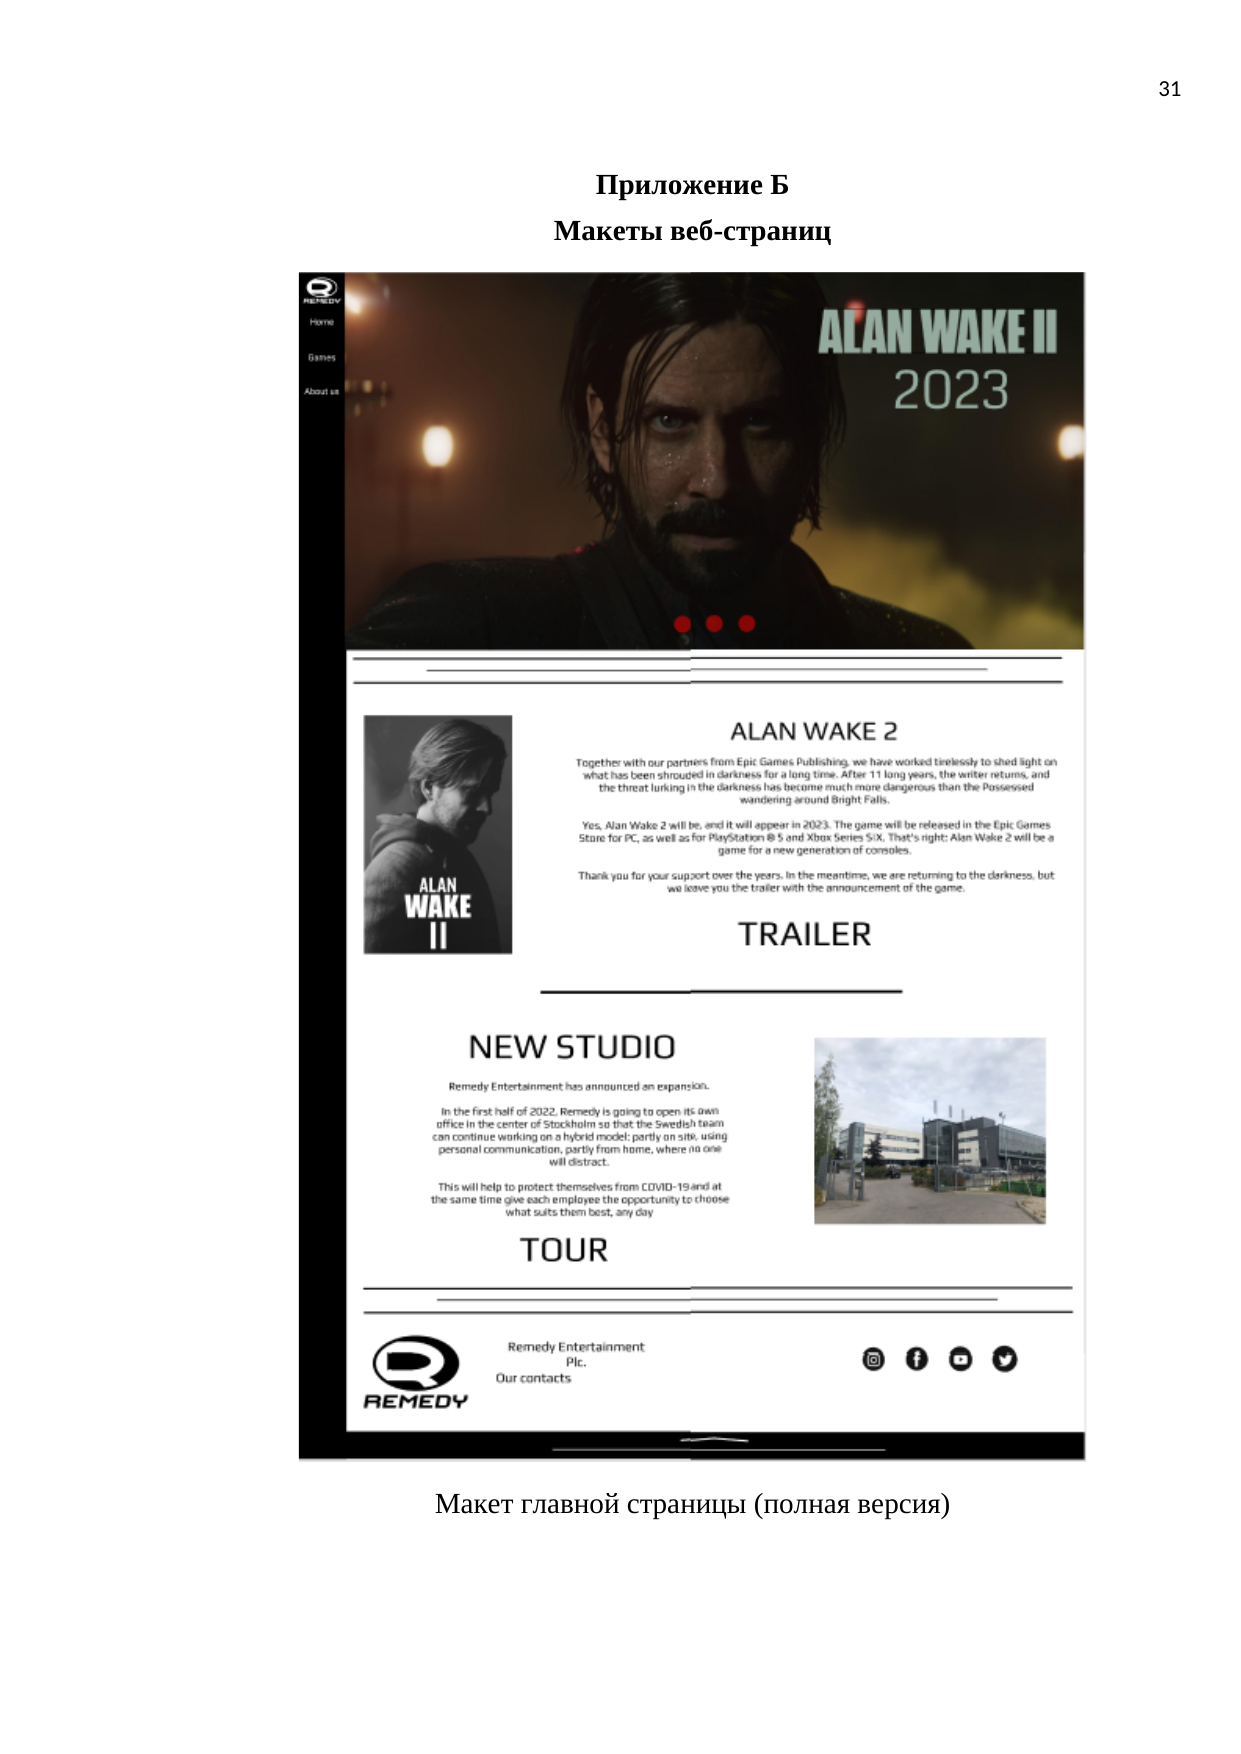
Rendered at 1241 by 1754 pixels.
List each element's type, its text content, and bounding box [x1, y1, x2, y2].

text Макет главной страницы (полная версия) [130, 1486, 1181, 1520]
picture [298, 272, 1087, 1462]
text Макеты веб-страниц [130, 213, 1181, 247]
subtitle Приложение Б [130, 167, 1181, 201]
